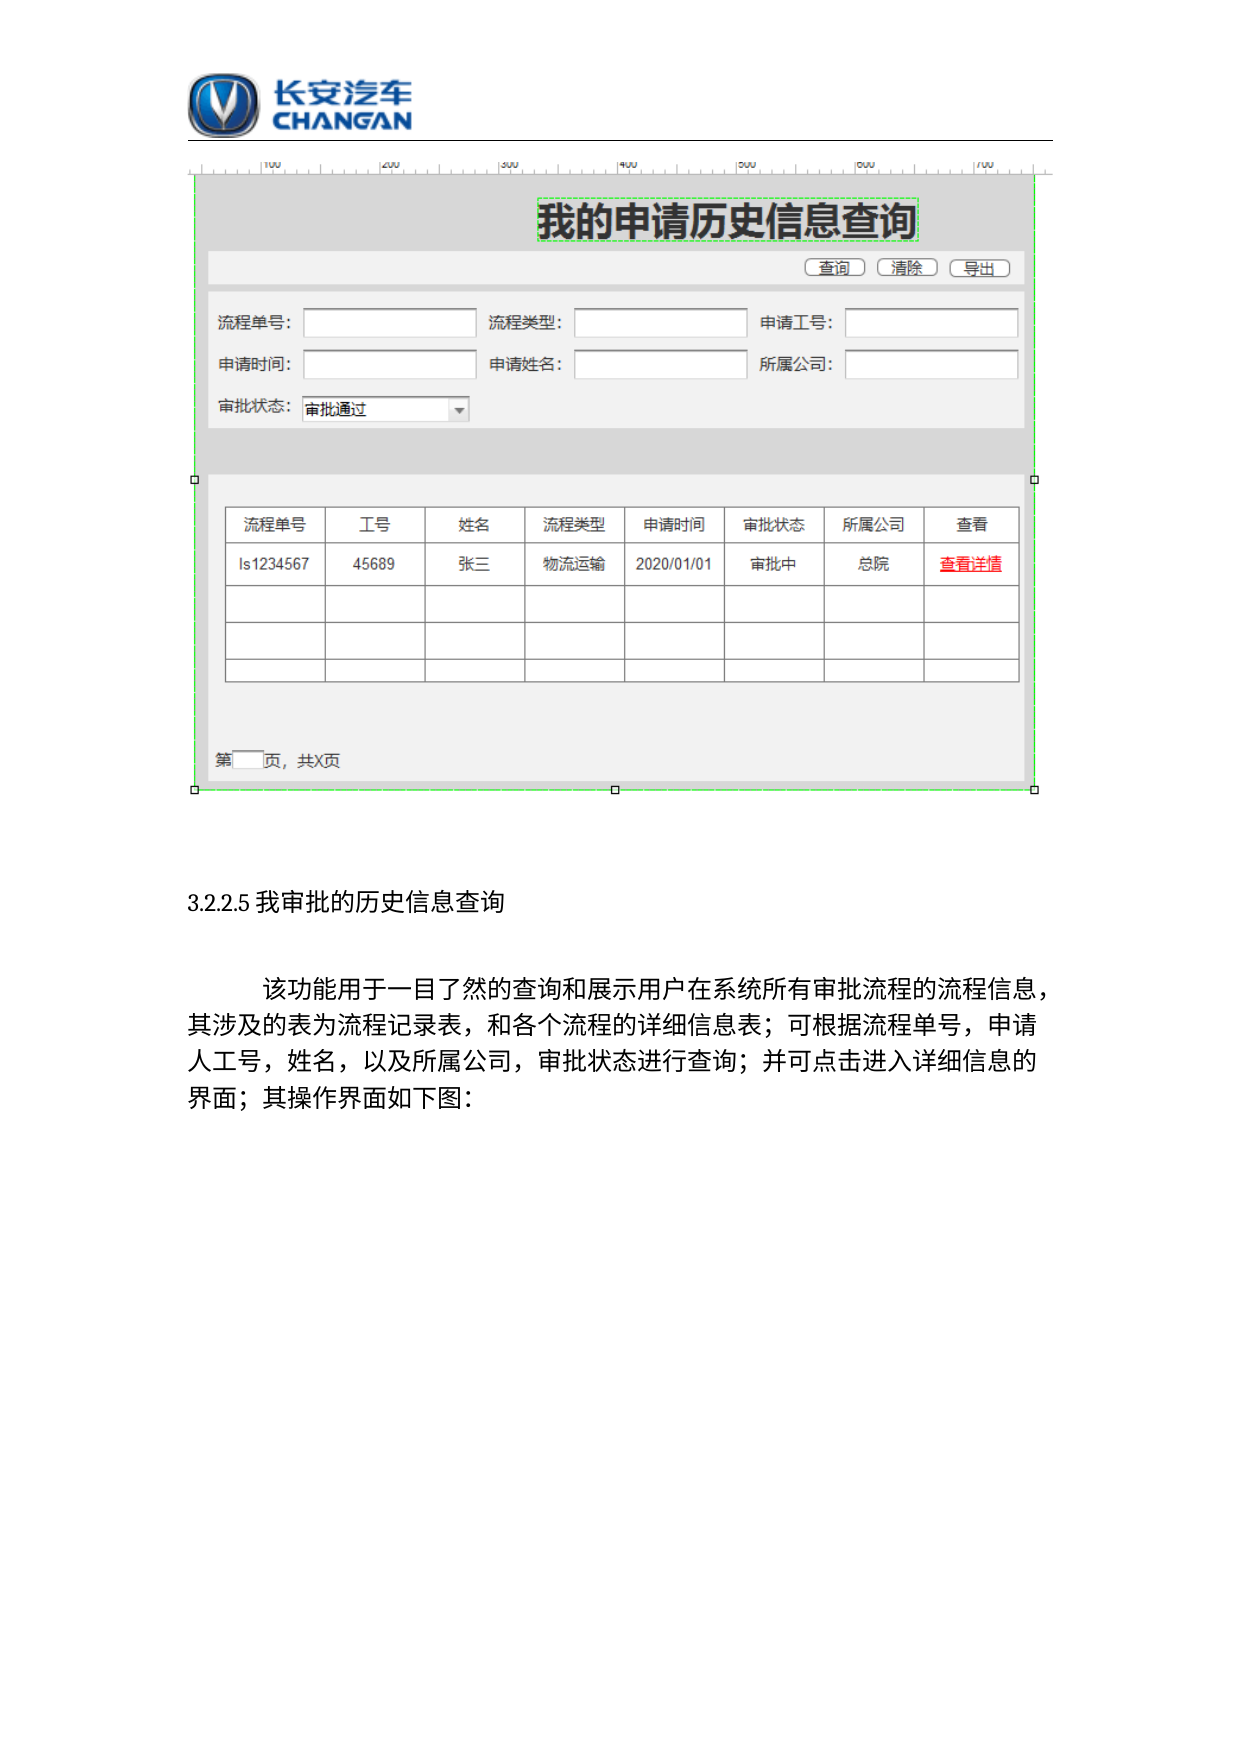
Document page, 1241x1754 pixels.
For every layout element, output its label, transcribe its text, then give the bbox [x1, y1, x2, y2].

subtitle 3.2.2.5我审批的历史信息查询 [187, 883, 1053, 919]
picture [187, 73, 432, 138]
picture [187, 162, 1053, 799]
text 该功能用于一目了然的查询和展示用户在系统所有审批流程的流程信息，其涉及的表为流程记录表，和各个流程的详细信息表；可根据流程单号，申请人工号，姓名，以及所属公司，审批状态进行查询；并可点击进入详细信息的界面；其操作界面如下图： [187, 969, 1053, 1114]
